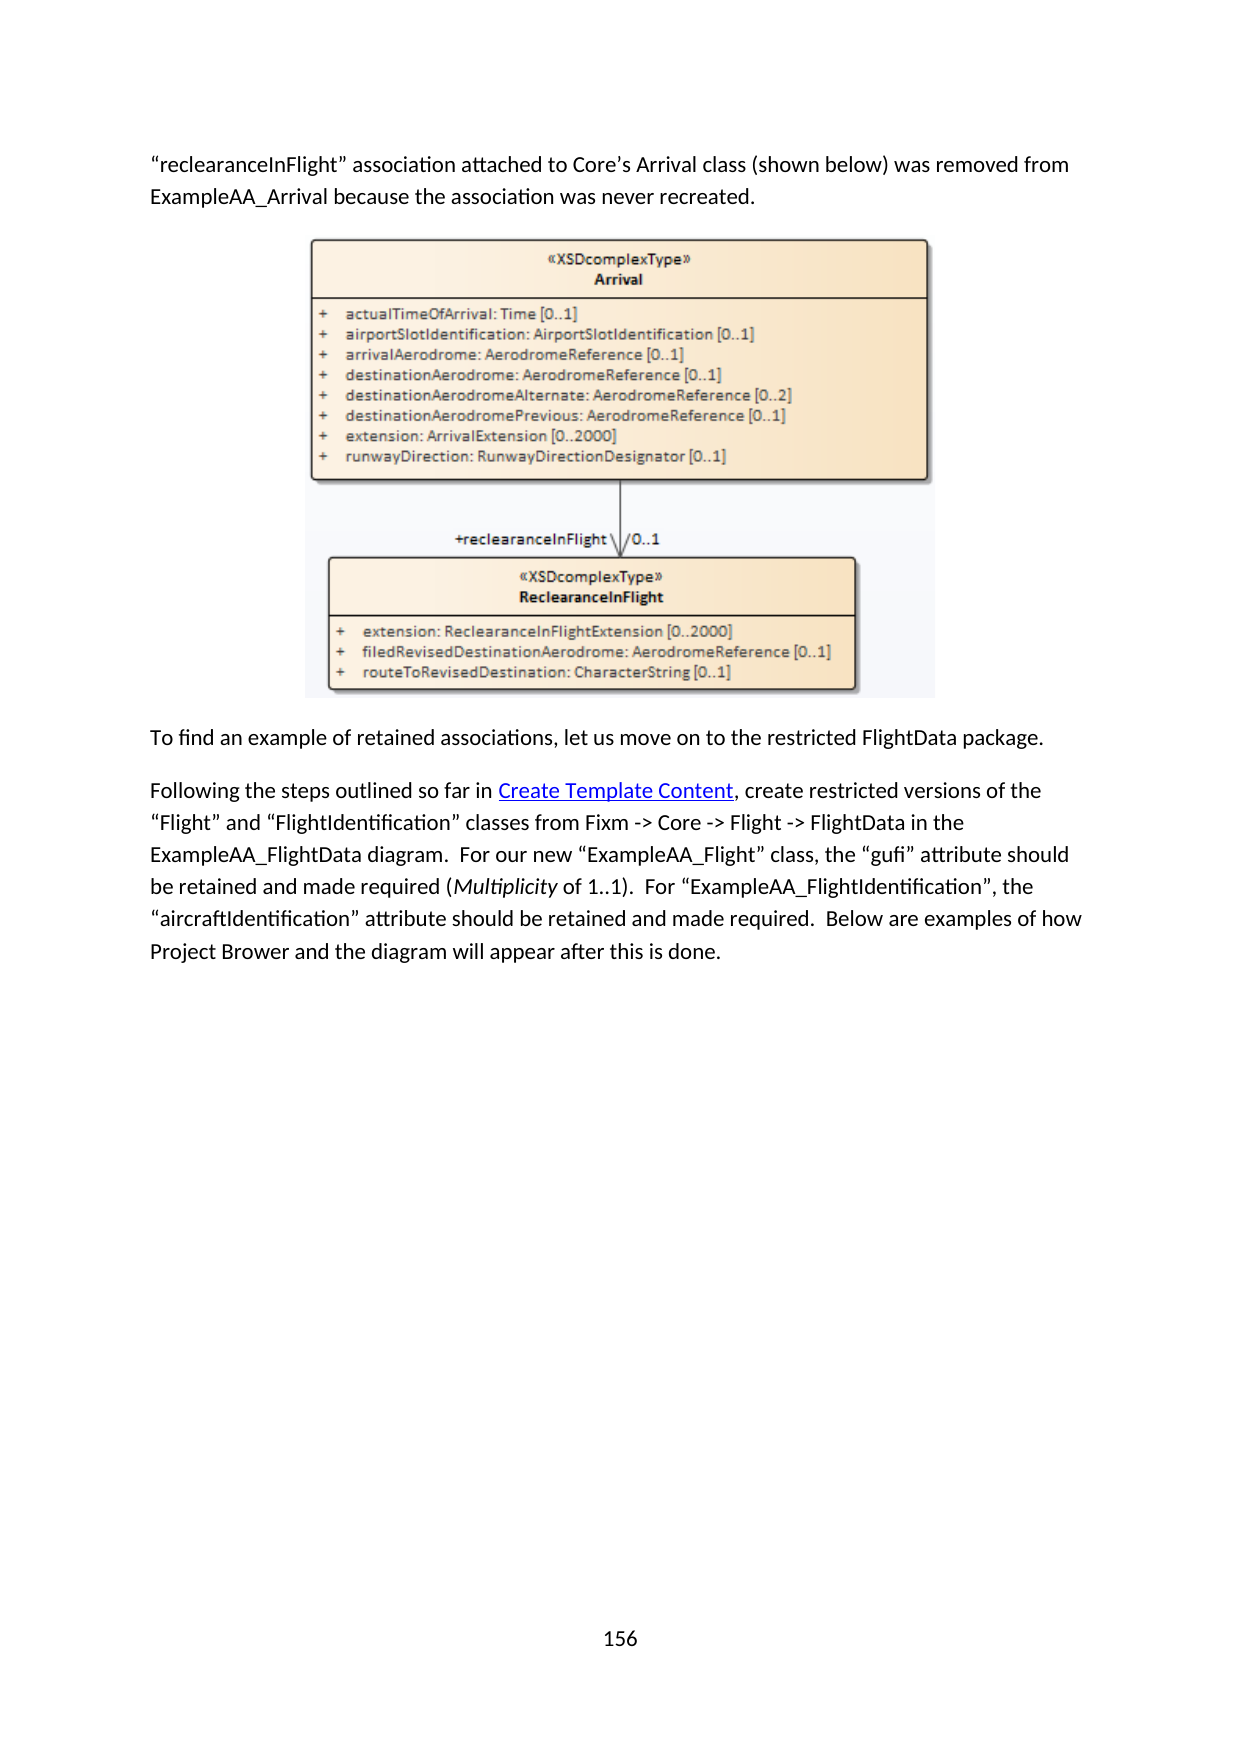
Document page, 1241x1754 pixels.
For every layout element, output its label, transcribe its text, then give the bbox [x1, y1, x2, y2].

text Following the steps outlined so far in Create Template Content, create restricted versions of the “Flight” and “FlightIdentification” classes from Fixm -> Core -> Flight -> FlightData in the ExampleAA_FlightData diagram. For our new “ExampleAA_Flight” class, the “gufi” attribute should be retained and made required (Multiplicity of 1..1). For “ExampleAA_FlightIdentification”, the “aircraftIdentification” attribute should be retained and made required. Below are examples of how Project Brower and the diagram will appear after this is done. [150, 776, 1090, 965]
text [150, 150, 1090, 210]
text To find an example of retained associations, let us move on to the restricted FlightData package. [150, 723, 1090, 751]
picture [305, 235, 936, 698]
